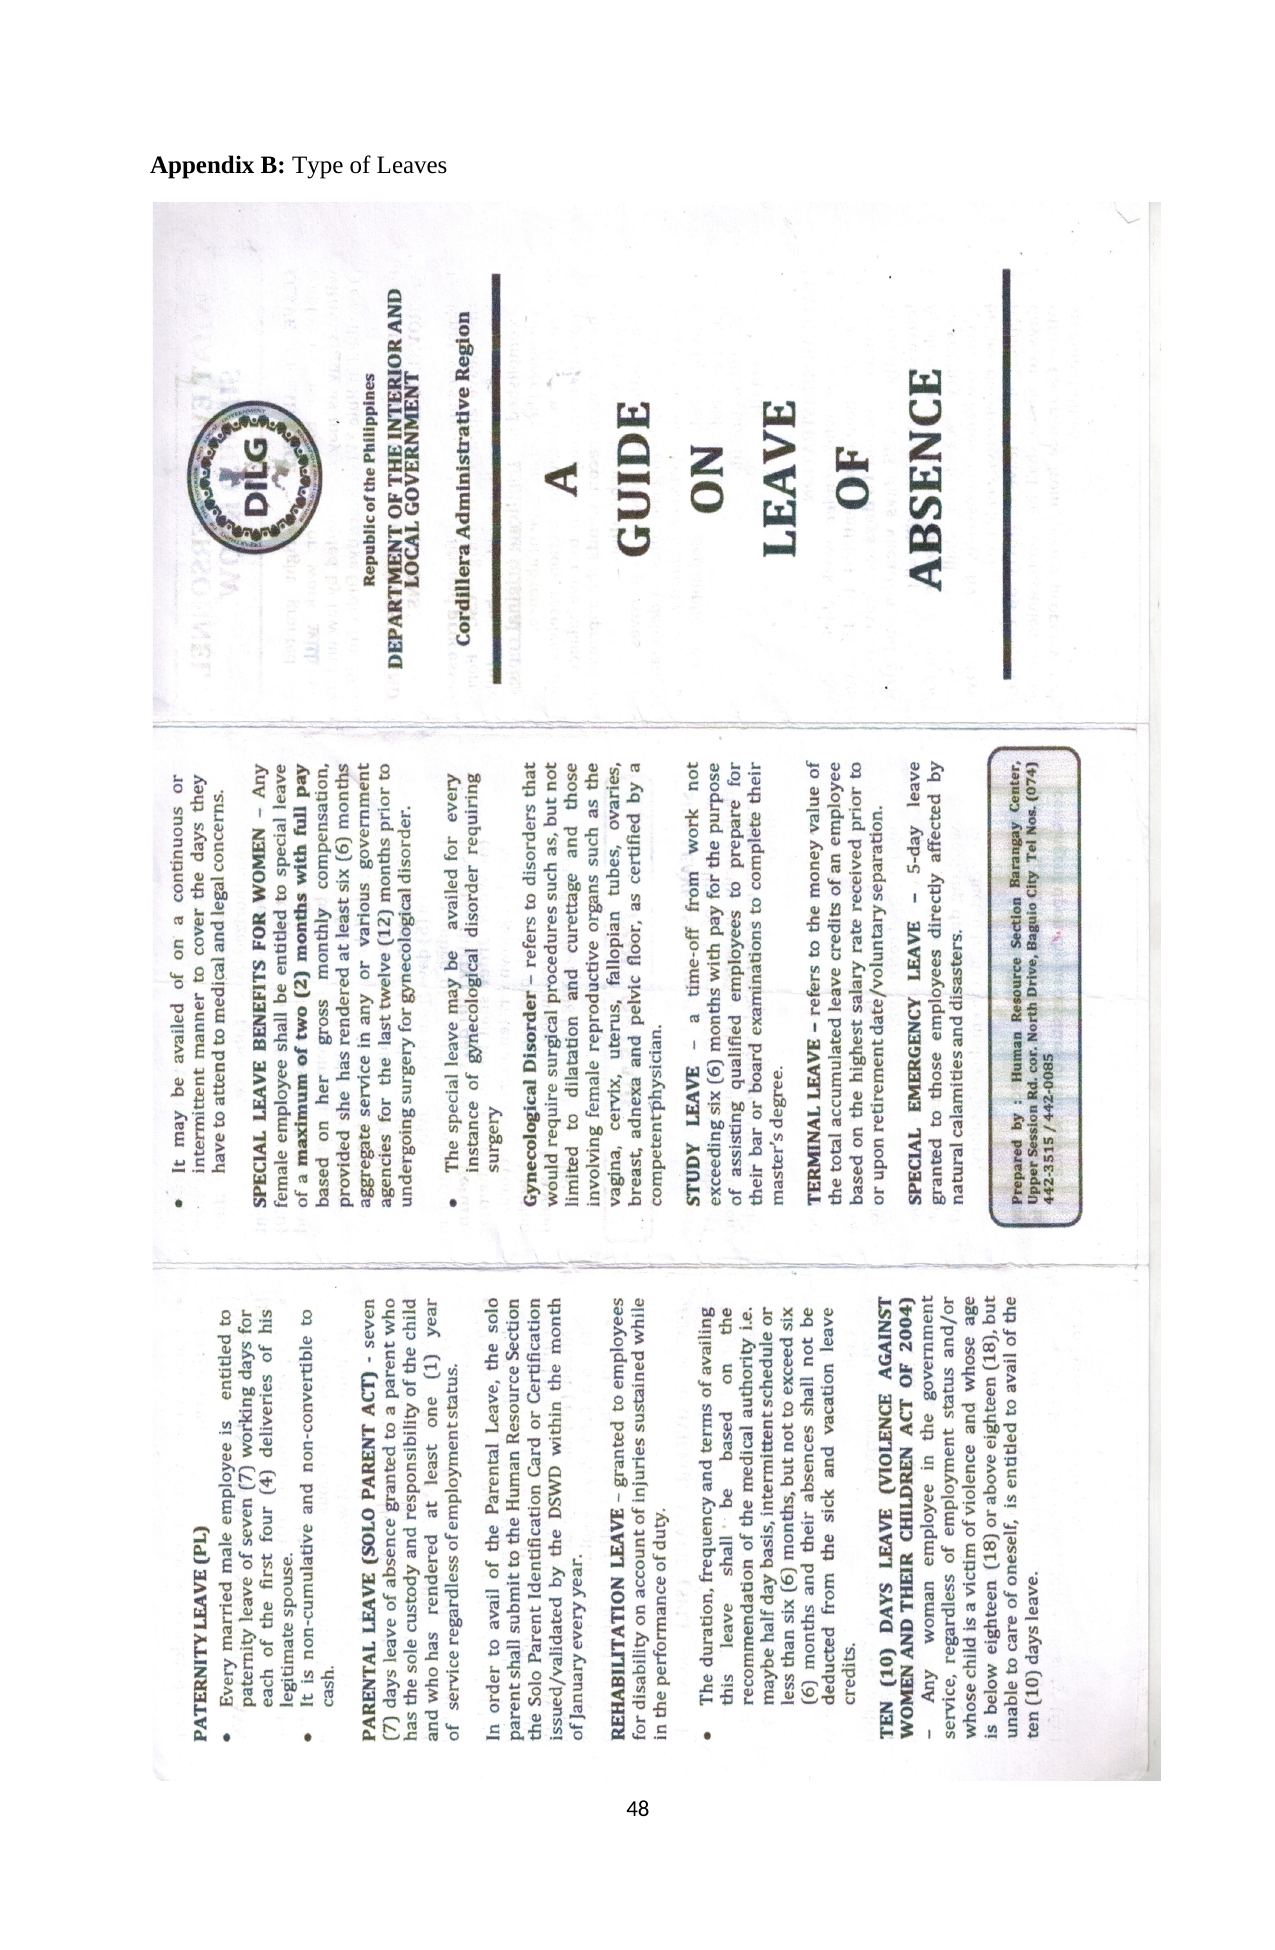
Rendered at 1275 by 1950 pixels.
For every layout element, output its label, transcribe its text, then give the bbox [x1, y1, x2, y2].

text Appendix B: Type of Leaves [150, 150, 1125, 179]
picture [154, 203, 1161, 1779]
